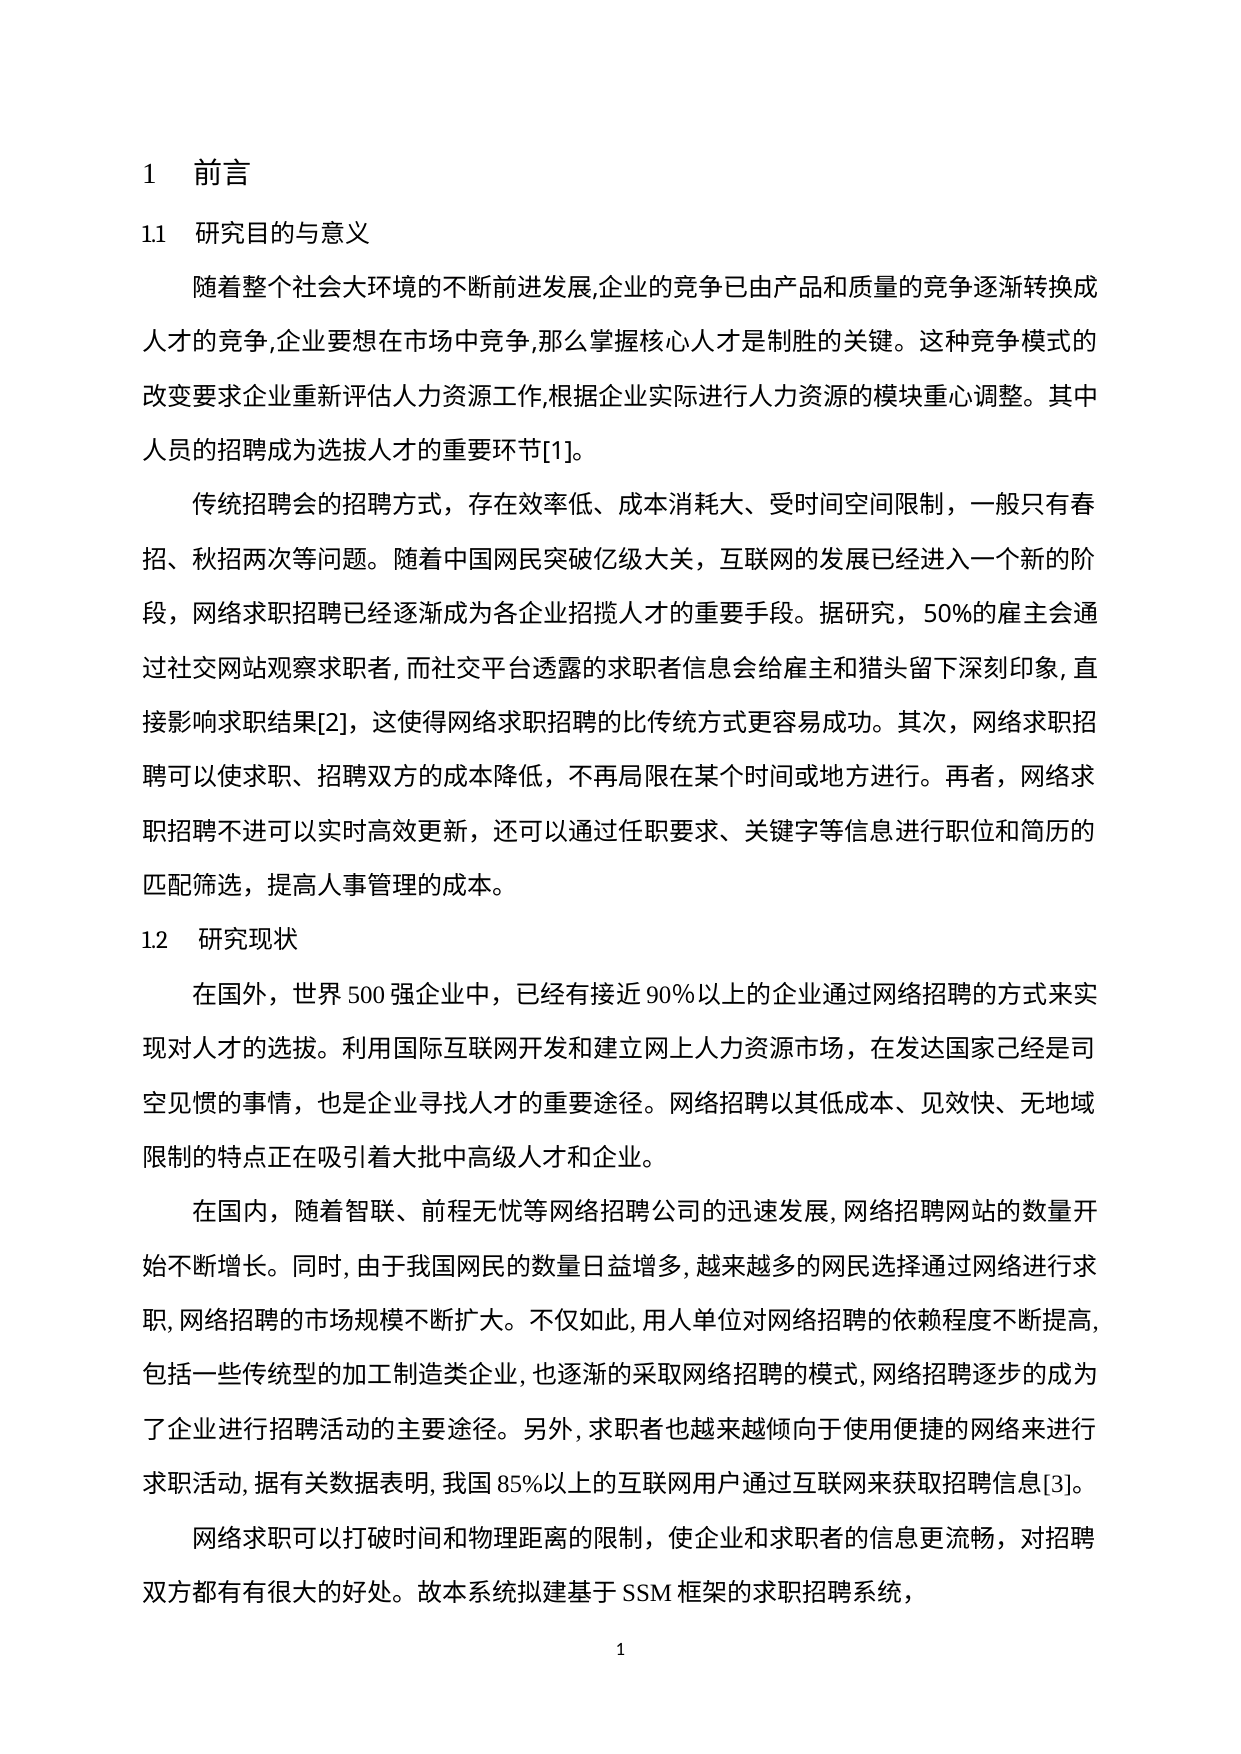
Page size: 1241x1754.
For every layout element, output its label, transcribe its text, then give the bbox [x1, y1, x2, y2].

text 网络求职可以打破时间和物理距离的限制，使企业和求职者的信息更流畅，对招聘双方都有有很大的好处。故本系统拟建基于SSM框架的求职招聘系统， [142, 1518, 1098, 1609]
text 在国外，世界500强企业中，已经有接近90％以上的企业通过网络招聘的方式来实现对人才的选拔。利用国际互联网开发和建立网上人力资源市场，在发达国家己经是司空见惯的事情，也是企业寻找人才的重要途径。网络招聘以其低成本、见效快、无地域限制的特点正在吸引着大批中高级人才和企业。 [142, 974, 1098, 1174]
text 在国内，随着智联、前程无忧等网络招聘公司的迅速发展, 网络招聘网站的数量开始不断增长。同时, 由于我国网民的数量日益增多, 越来越多的网民选择通过网络进行求职, 网络招聘的市场规模不断扩大。不仅如此, 用人单位对网络招聘的依赖程度不断提高, 包括一些传统型的加工制造类企业, 也逐渐的采取网络招聘的模式, 网络招聘逐步的成为了企业进行招聘活动的主要途径。另外, 求职者也越来越倾向于使用便捷的网络来进行求职活动, 据有关数据表明, 我国85%以上的互联网用户通过互联网来获取招聘信息[3]。 [142, 1192, 1098, 1500]
subtitle 前言 [142, 149, 1098, 192]
text 研究现状 [142, 920, 1098, 956]
text 传统招聘会的招聘方式，存在效率低、成本消耗大、受时间空间限制，一般只有春招、秋招两次等问题。随着中国网民突破亿级大关，互联网的发展已经进入一个新的阶段，网络求职招聘已经逐渐成为各企业招揽人才的重要手段。据研究，50%的雇主会通过社交网站观察求职者, 而社交平台透露的求职者信息会给雇主和猎头留下深刻印象, 直接影响求职结果[2]，这使得网络求职招聘的比传统方式更容易成功。其次，网络求职招聘可以使求职、招聘双方的成本降低，不再局限在某个时间或地方进行。再者，网络求职招聘不进可以实时高效更新，还可以通过任职要求、关键字等信息进行职位和简历的匹配筛选，提高人事管理的成本。 [142, 485, 1098, 902]
text 研究目的与意义 [142, 213, 1098, 249]
text 随着整个社会大环境的不断前进发展,企业的竞争已由产品和质量的竞争逐渐转换成人才的竞争,企业要想在市场中竞争,那么掌握核心人才是制胜的关键。这种竞争模式的改变要求企业重新评估人力资源工作,根据企业实际进行人力资源的模块重心调整。其中人员的招聘成为选拔人才的重要环节[1]。 [142, 267, 1098, 467]
